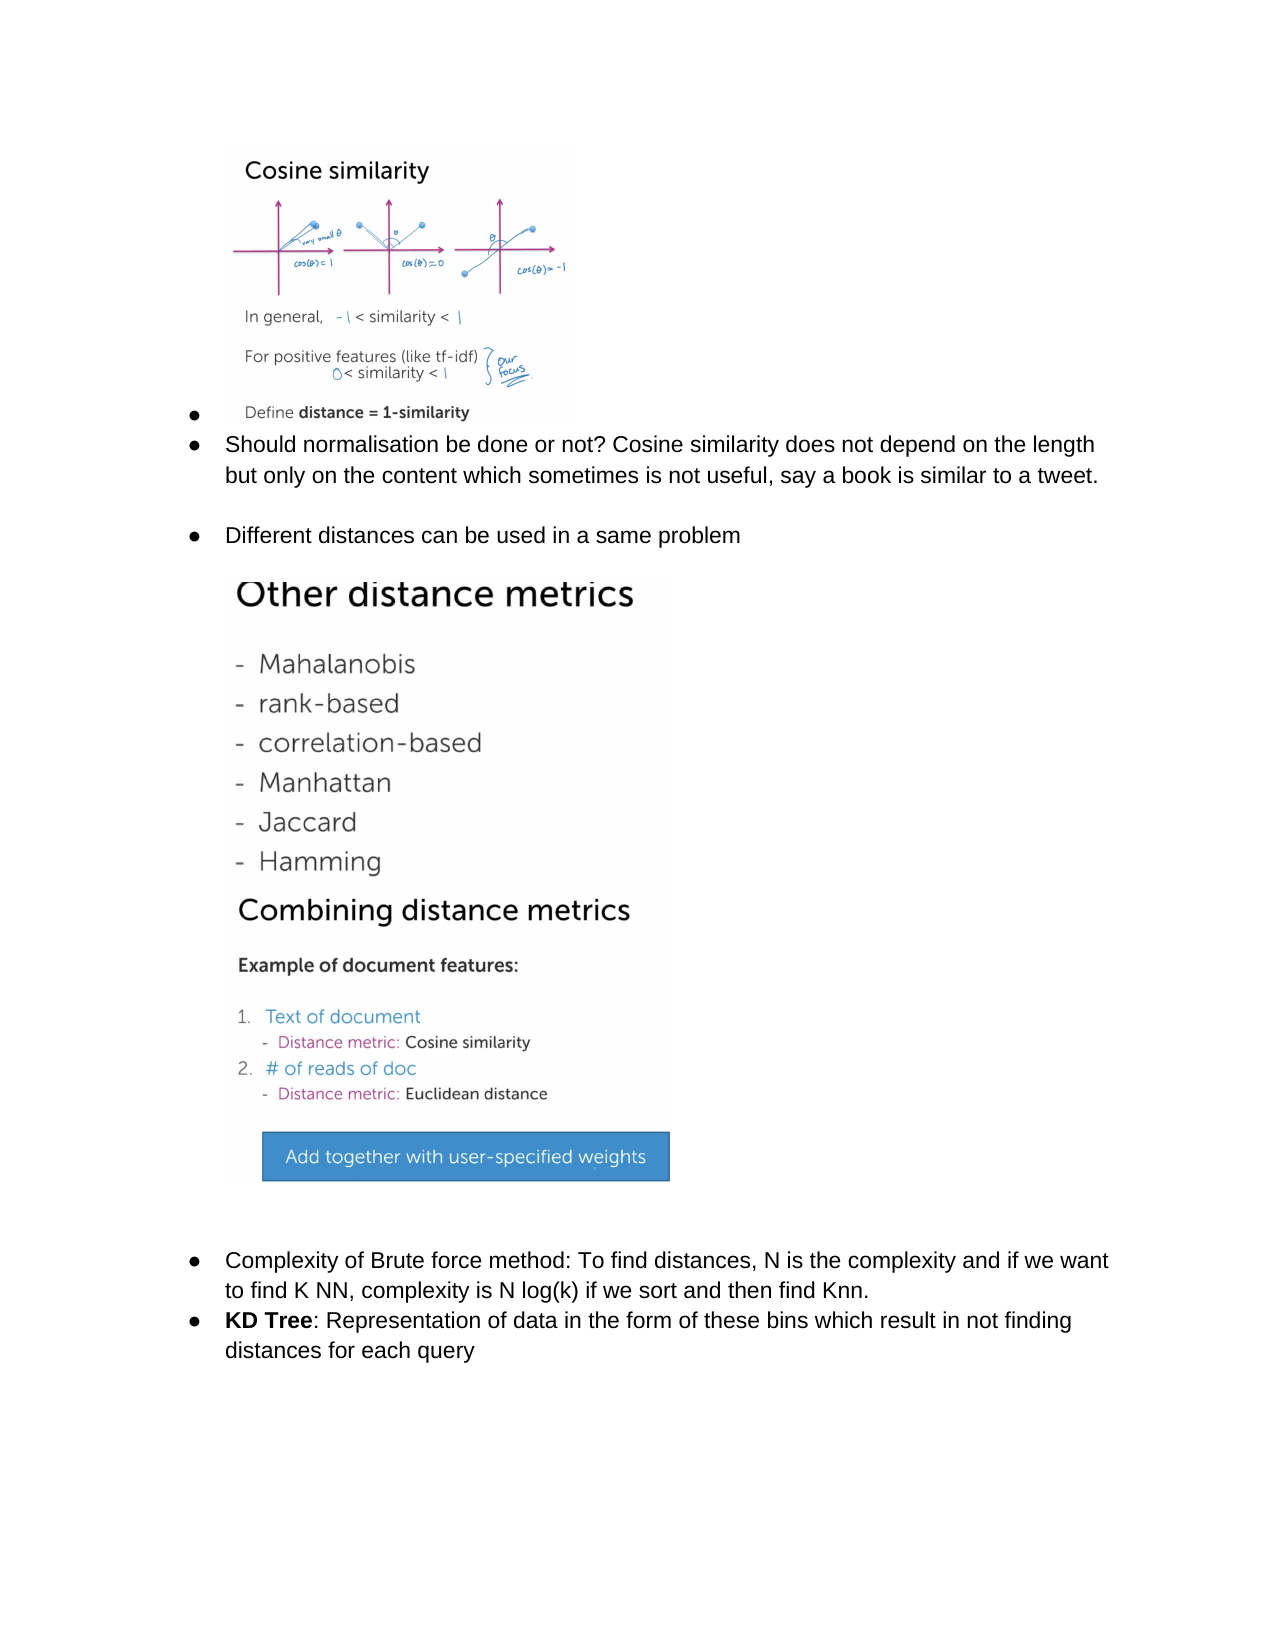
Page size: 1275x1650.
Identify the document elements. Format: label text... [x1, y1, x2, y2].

list Complexity of Brute force method: To find distances, N is the complexity and if we want to find K NN, complexity is N log(k) if we sort and then find Knn. [187, 1247, 1125, 1303]
list Different distances can be used in a same problem [187, 522, 1125, 548]
picture [225, 582, 670, 885]
list Should normalisation be done or not? Cosine similarity does not depend on the length but only on the content which sometimes is not useful, say a book is similar to a tweet. [187, 431, 1125, 488]
picture [225, 888, 671, 1183]
picture [225, 150, 574, 423]
list KD Tree: Representation of data in the form of these bins which result in not finding distances for each query [187, 1307, 1125, 1364]
